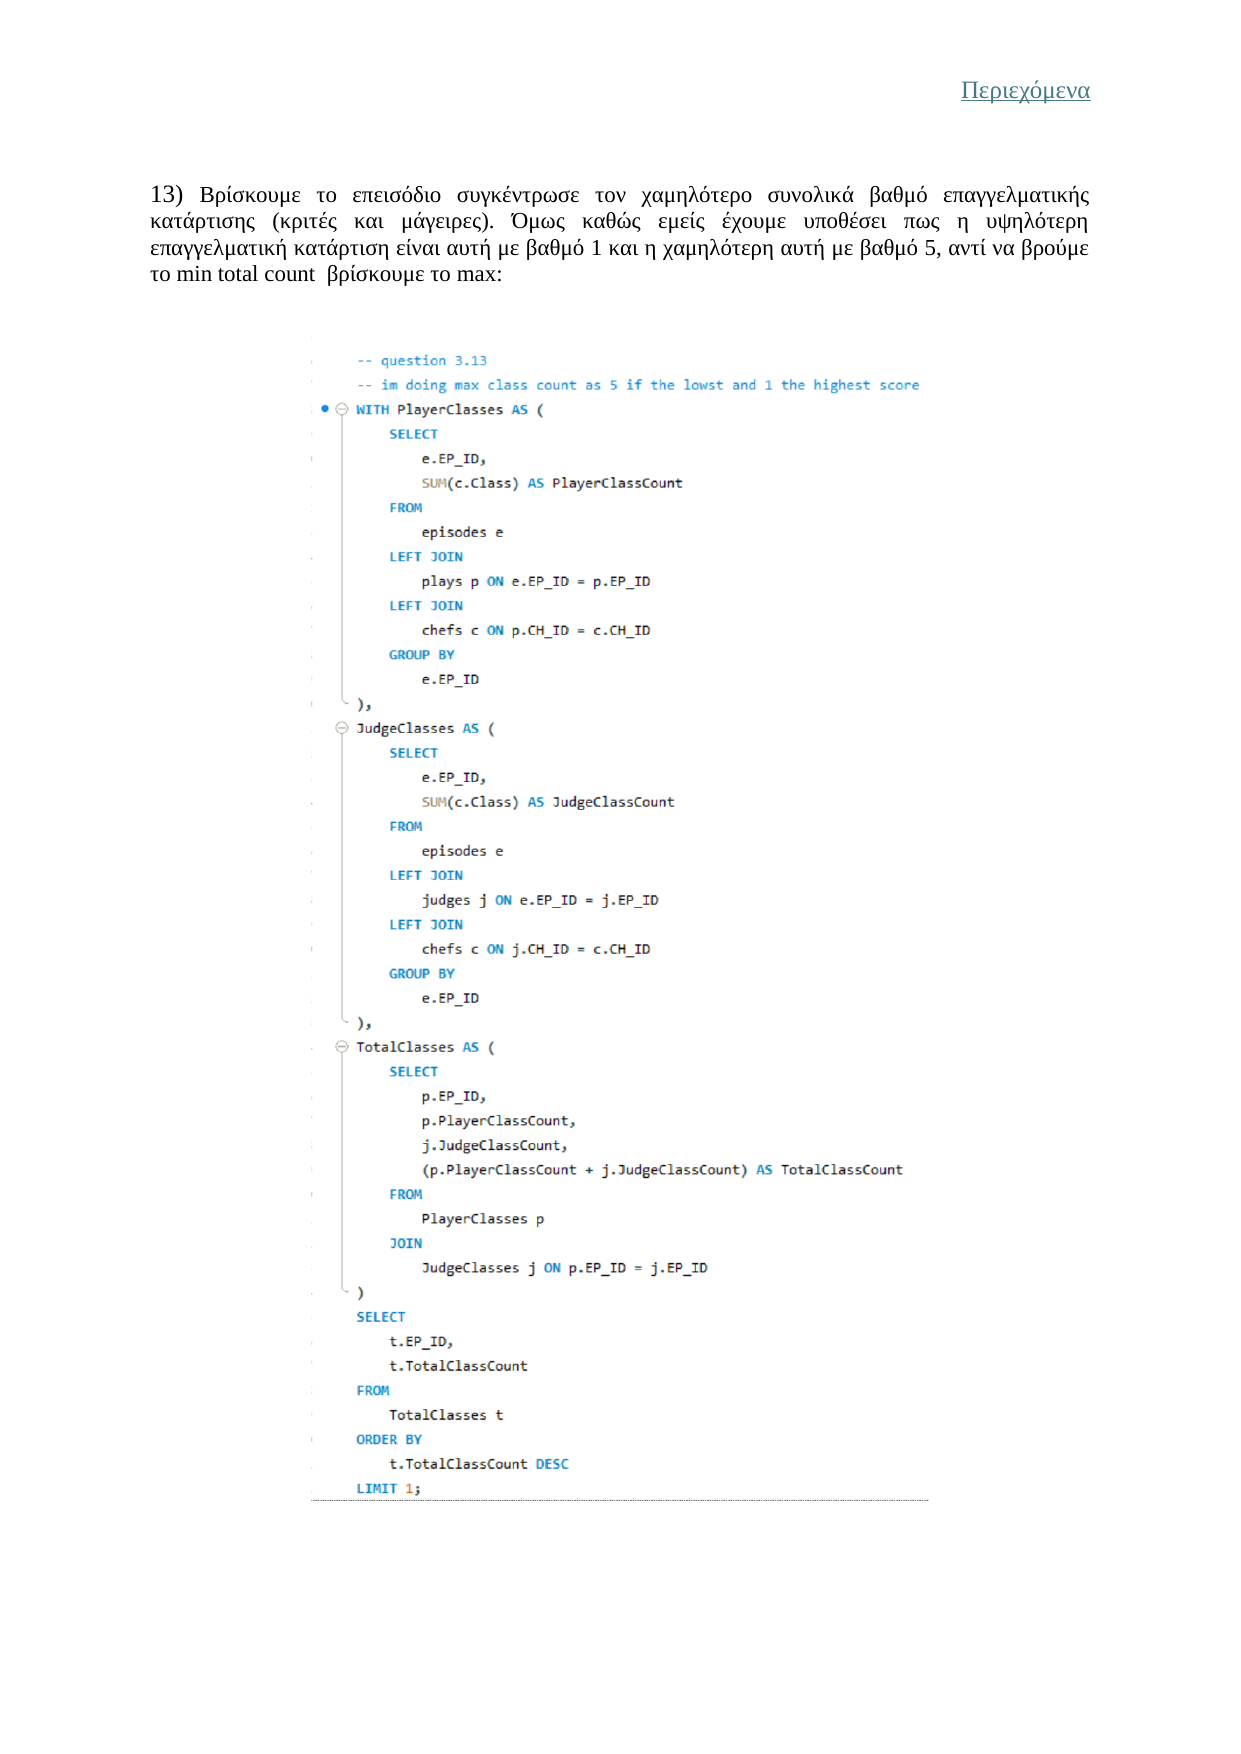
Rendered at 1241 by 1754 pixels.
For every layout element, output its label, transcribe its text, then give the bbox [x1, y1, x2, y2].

text 13) Βρίσκουμε το επεισόδιο συγκέντρωσε τον χαμηλότερο συνολικά βαθμό επαγγελματικής κατάρτισης (κριτές και μάγειρες). Όμως καθώς εμείς έχουμε υποθέσει πως η υψηλότερη επαγγελματική κατάρτιση είναι αυτή με βαθμό 1 και η χαμηλότερη αυτή με βαθμό 5, αντί να βρούμε το min total count βρίσκουμε το max: [150, 179, 1090, 287]
picture [311, 337, 929, 1501]
